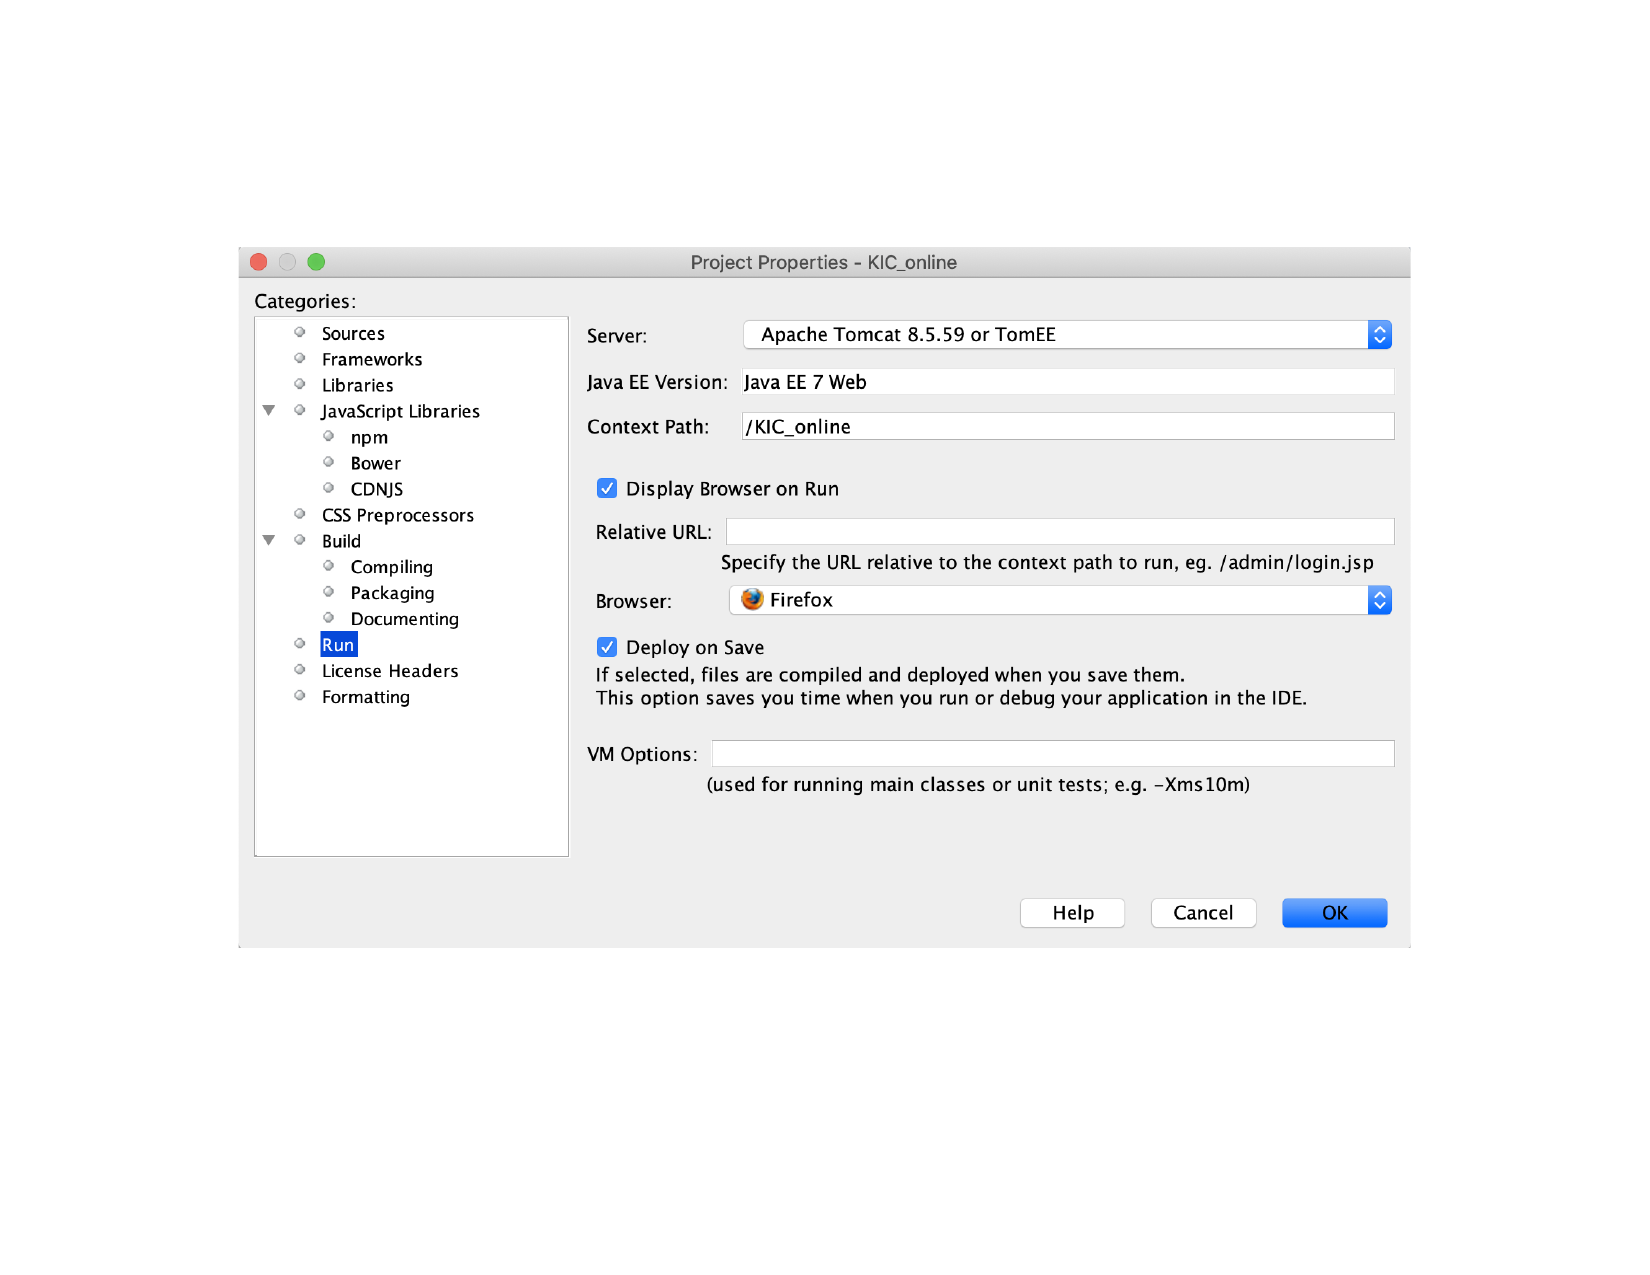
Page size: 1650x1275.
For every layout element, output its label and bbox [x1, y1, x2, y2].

picture [238, 247, 1411, 948]
